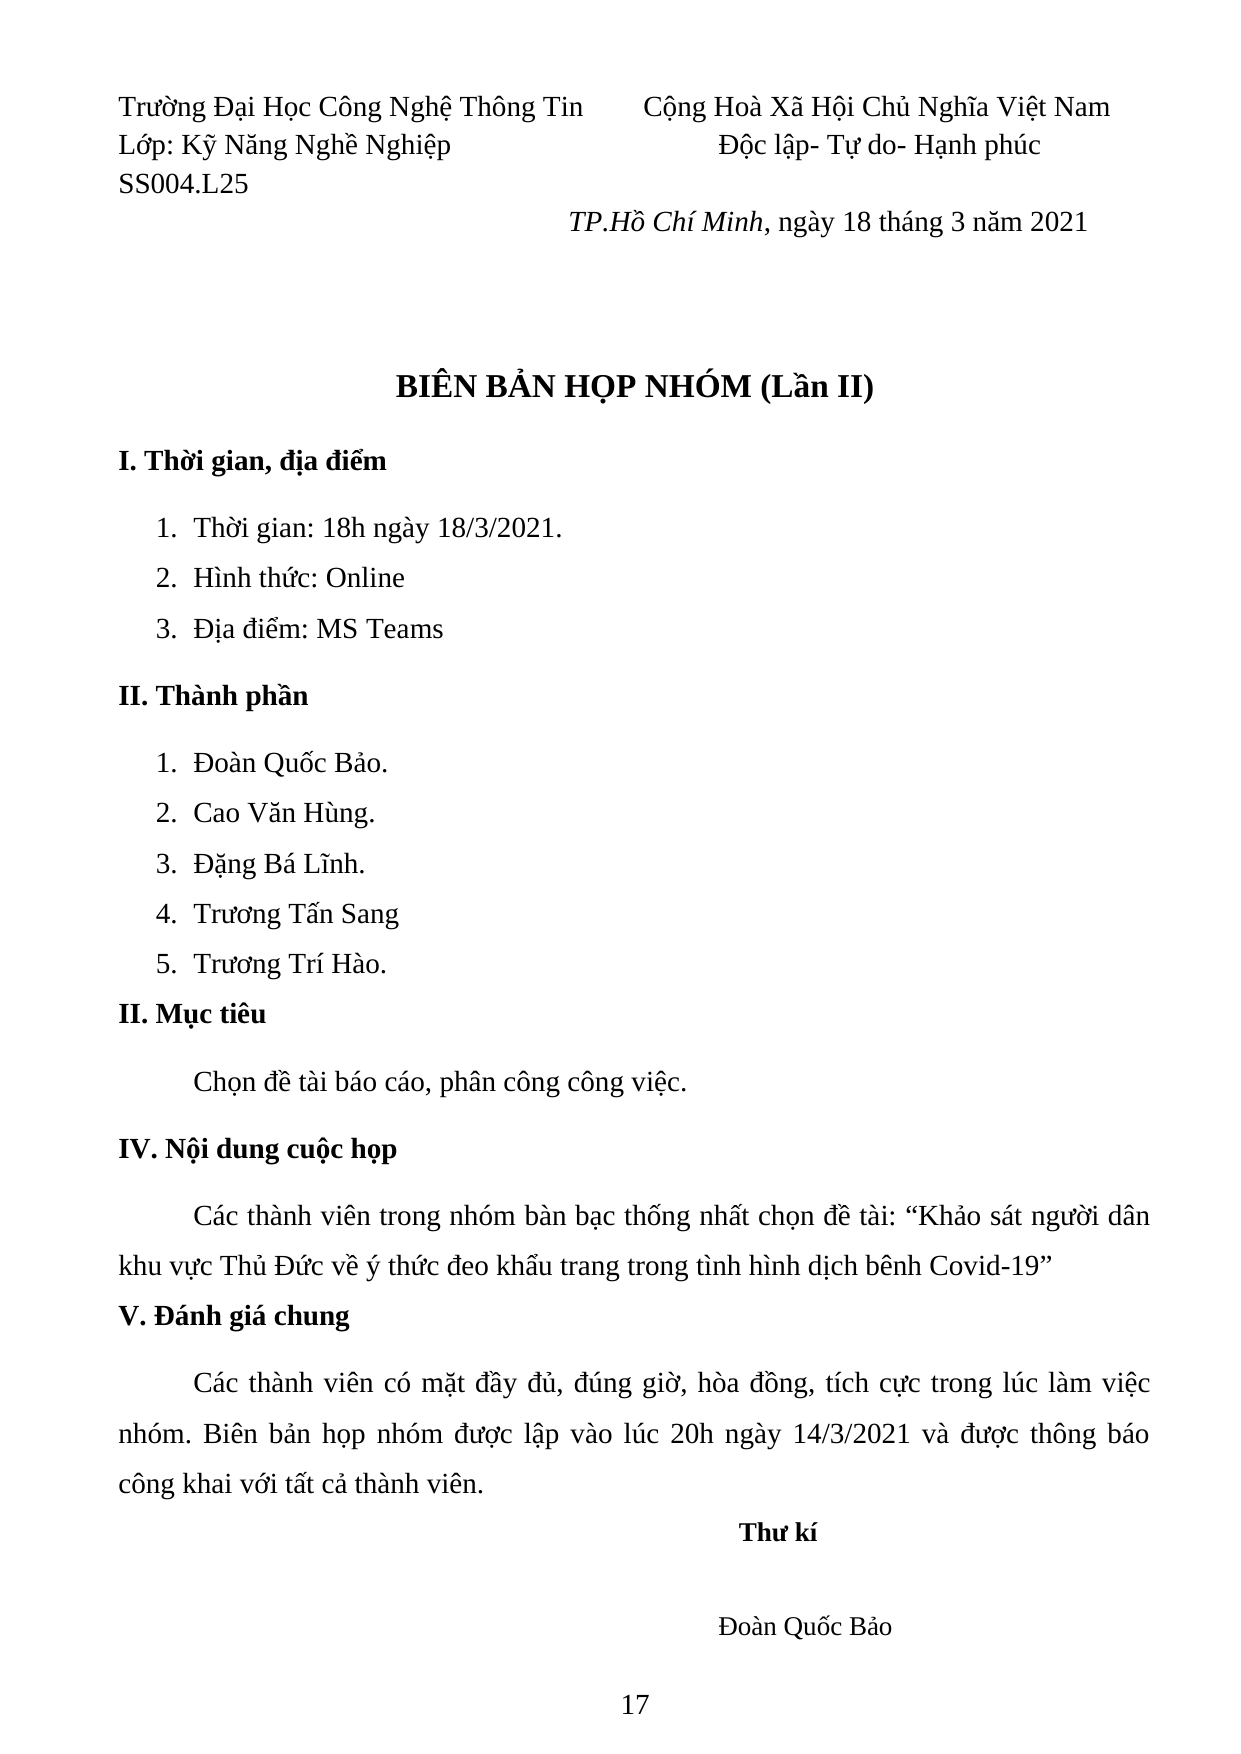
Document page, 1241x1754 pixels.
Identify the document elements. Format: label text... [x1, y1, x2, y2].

list Đặng Bá Lĩnh. [156, 846, 1152, 879]
subtitle BIÊN BẢN HỌP NHÓM (Lần II) [118, 367, 1152, 405]
list Thời gian: 18h ngày 18/3/2021. [156, 510, 1152, 544]
text IV. Nội dung cuộc họp [118, 1131, 1152, 1164]
list Trương Trí Hào. [156, 946, 1152, 980]
text Các thành viên trong nhóm bàn bạc thống nhất chọn đề tài: “Khảo sát người dân khu vực Thủ Đức về ý thức đeo khẩu trang trong tình hình dịch bênh Covid-19” [118, 1198, 1152, 1282]
text Đoàn Quốc Bảo [156, 1610, 1152, 1641]
text II. Mục tiêu [118, 997, 1152, 1030]
text Lớp: Kỹ Năng Nghề Nghiệp Độc lập- Tự do- Hạnh phúc [118, 127, 1152, 161]
text Trường Đại Học Công Nghệ Thông Tin Cộng Hoà Xã Hội Chủ Nghĩa Việt Nam [118, 89, 1152, 122]
list Hình thức: Online [156, 561, 1152, 594]
list Trương Tấn Sang [156, 896, 1152, 929]
text II. Thành phần [118, 678, 1152, 712]
list Địa điểm: MS Teams [156, 611, 1152, 644]
text SS004.L25 [118, 166, 1152, 199]
list Cao Văn Hùng. [156, 795, 1152, 829]
text Thư kí [118, 1517, 1152, 1548]
text TP.Hồ Chí Minh, ngày 18 tháng 3 năm 2021 [118, 204, 1152, 238]
text Chọn đề tài báo cáo, phân công công việc. [118, 1064, 1152, 1097]
list Đoàn Quốc Bảo. [156, 745, 1152, 779]
text V. Đánh giá chung [118, 1298, 1152, 1332]
text I. Thời gian, địa điểm [118, 443, 1152, 477]
text Các thành viên có mặt đầy đủ, đúng giờ, hòa đồng, tích cực trong lúc làm việc nhóm. Biên bản họp nhóm được lập vào lúc 20h ngày 14/3/2021 và được thông báo công khai với tất cả thành viên. [118, 1366, 1152, 1500]
